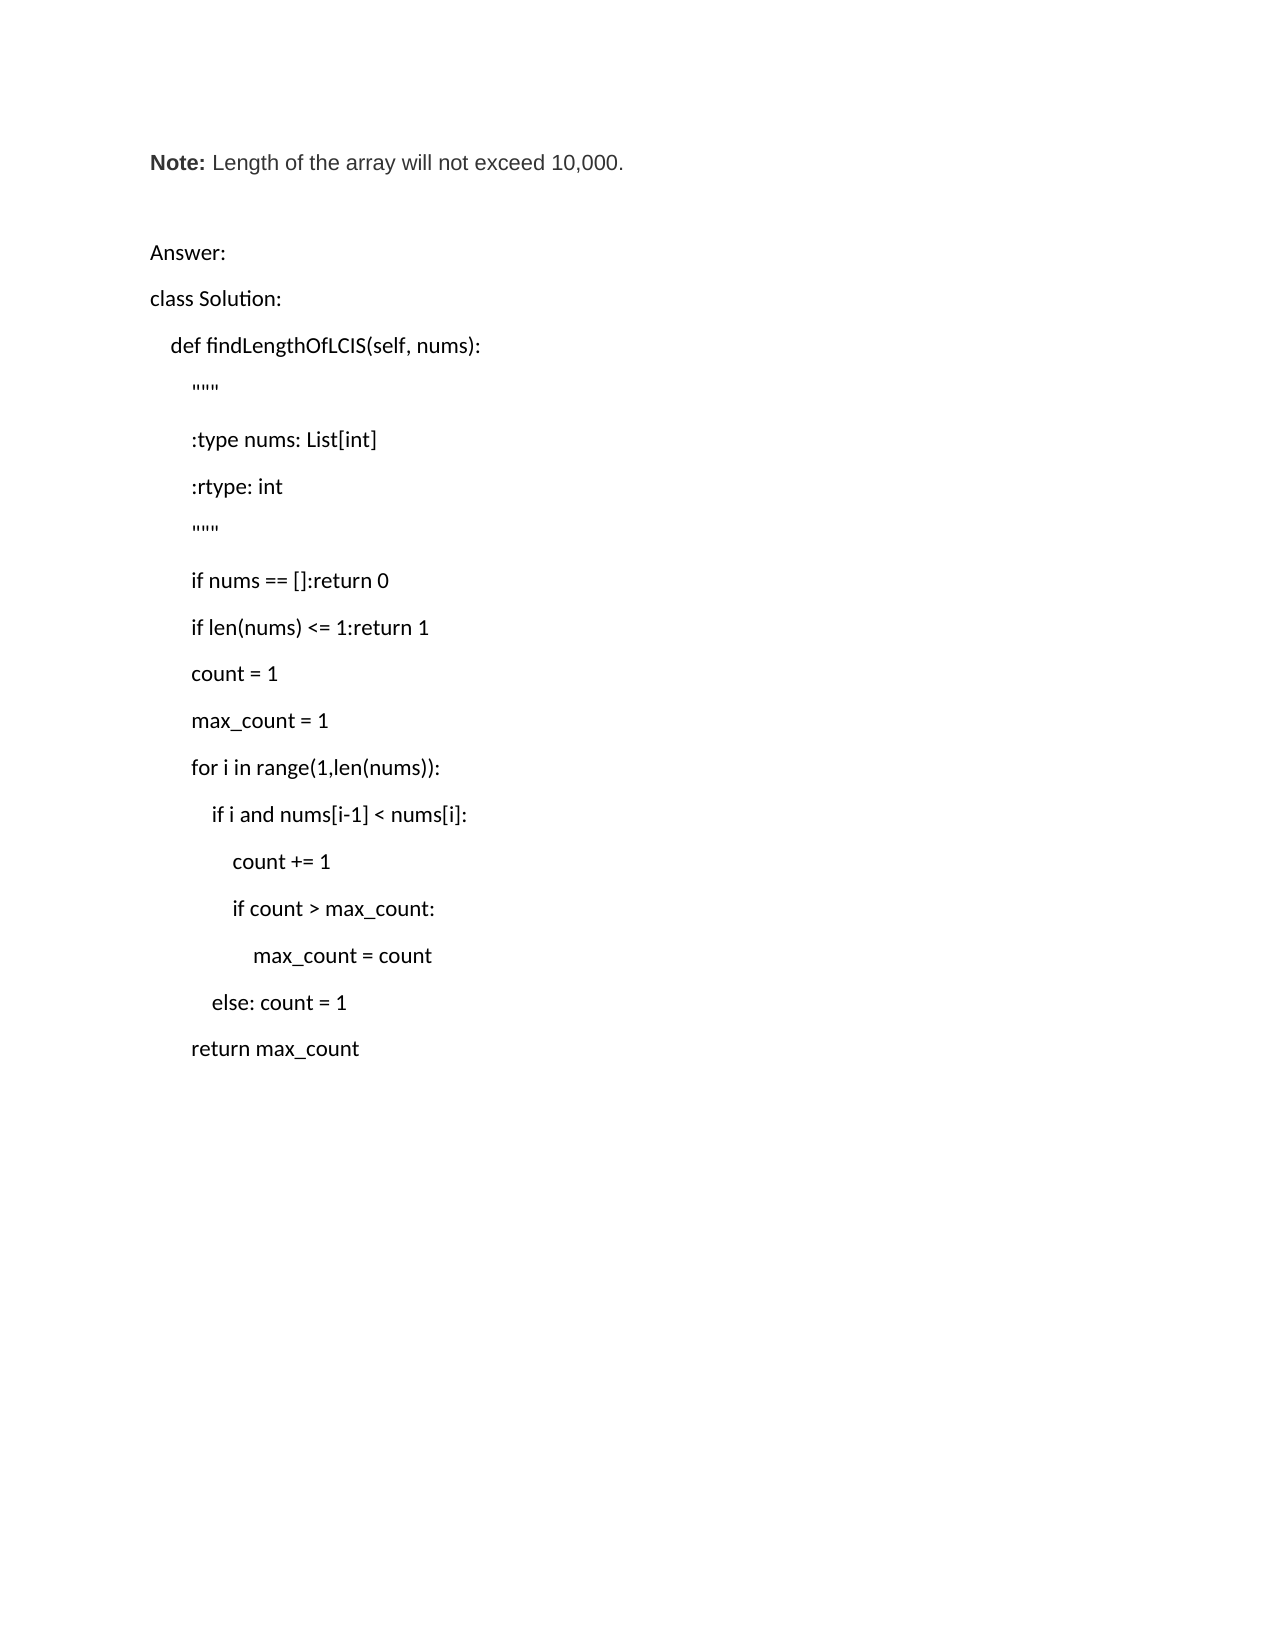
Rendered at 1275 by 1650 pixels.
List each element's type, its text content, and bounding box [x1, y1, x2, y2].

text class Solution: [150, 284, 1125, 313]
text Answer: [150, 238, 1125, 266]
text else: count = 1 [150, 988, 1125, 1016]
text count += 1 [150, 847, 1125, 875]
text max_count = 1 [150, 706, 1125, 734]
text if len(nums) <= 1:return 1 [150, 613, 1125, 641]
text """ [150, 519, 1125, 547]
text Note: Length of the array will not exceed 10,000. [150, 150, 1125, 175]
text return max_count [150, 1034, 1125, 1063]
text def findLengthOfLCIS(self, nums): [150, 331, 1125, 359]
text if nums == []:return 0 [150, 566, 1125, 594]
text :type nums: List[int] [150, 425, 1125, 453]
text if i and nums[i-1] < nums[i]: [150, 800, 1125, 828]
text count = 1 [150, 659, 1125, 688]
text :rtype: int [150, 472, 1125, 500]
text """ [150, 378, 1125, 406]
text max_count = count [150, 941, 1125, 969]
text for i in range(1,len(nums)): [150, 753, 1125, 781]
text if count > max_count: [150, 894, 1125, 922]
